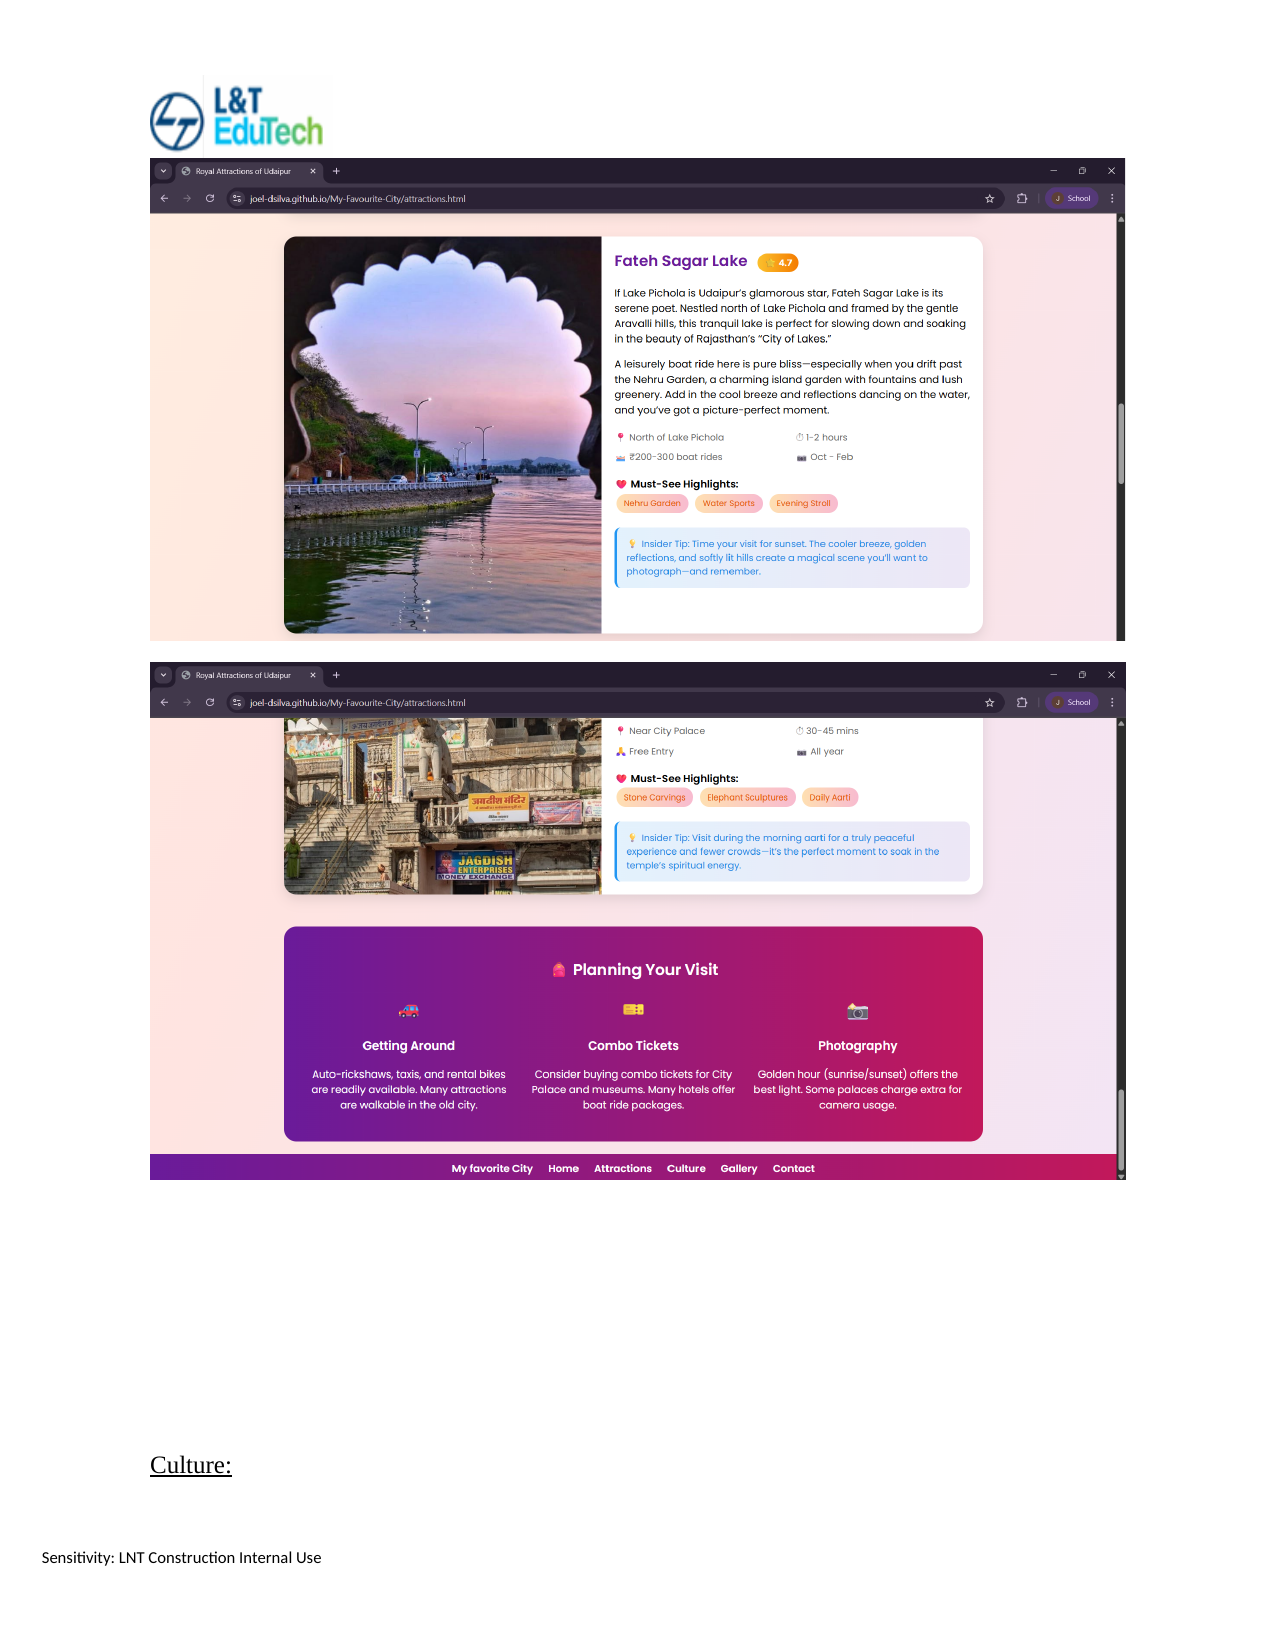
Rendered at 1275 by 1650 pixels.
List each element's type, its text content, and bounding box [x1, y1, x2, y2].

picture [150, 75, 1125, 641]
text Culture: [150, 1450, 1125, 1479]
picture [150, 662, 1126, 1180]
